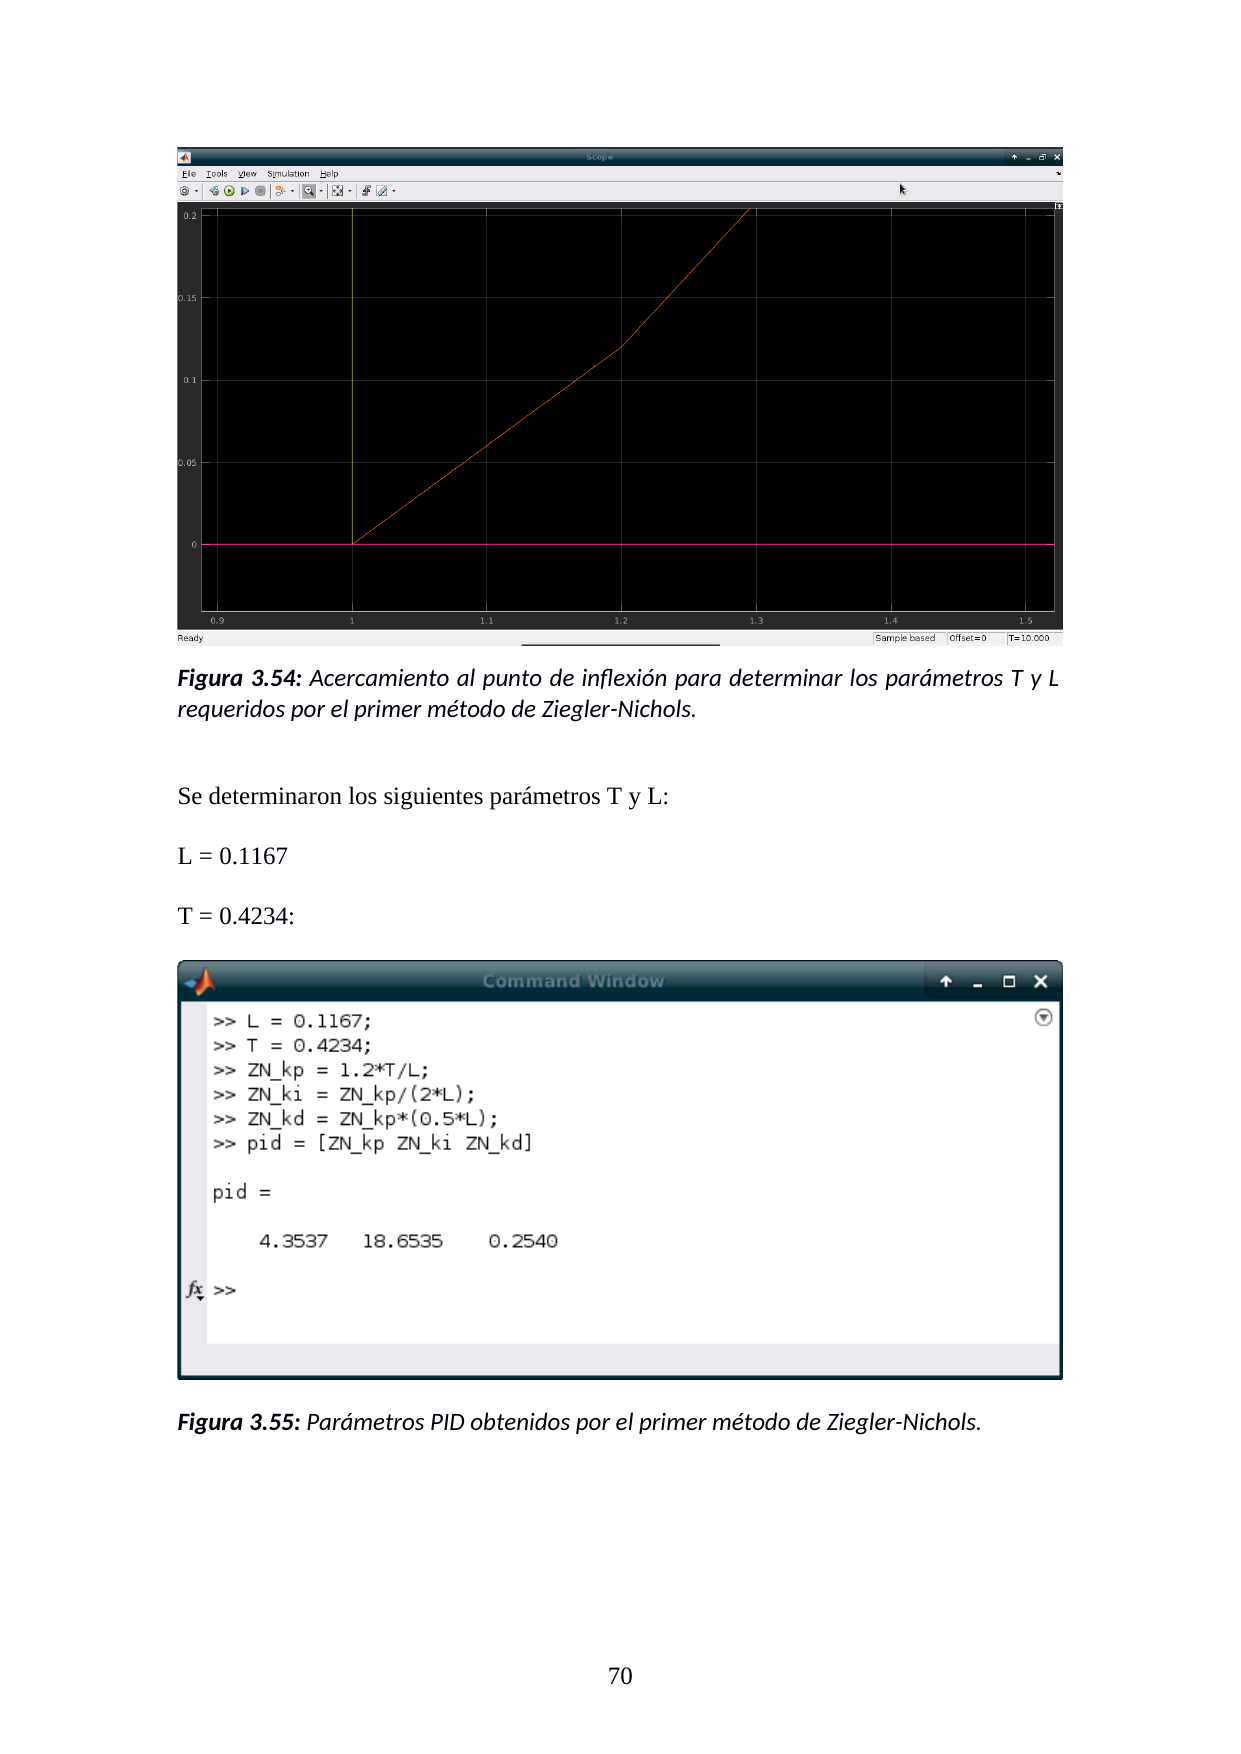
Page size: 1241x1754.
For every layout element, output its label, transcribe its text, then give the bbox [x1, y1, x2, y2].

picture [177, 147, 1063, 164]
text T = 0.4234: [177, 901, 1063, 929]
picture [177, 960, 1063, 1380]
picture [181, 1002, 1059, 1375]
text L = 0.1167 [177, 841, 1063, 870]
text Se determinaron los siguientes parámetros T y L: [177, 781, 1063, 810]
picture [177, 167, 1063, 646]
